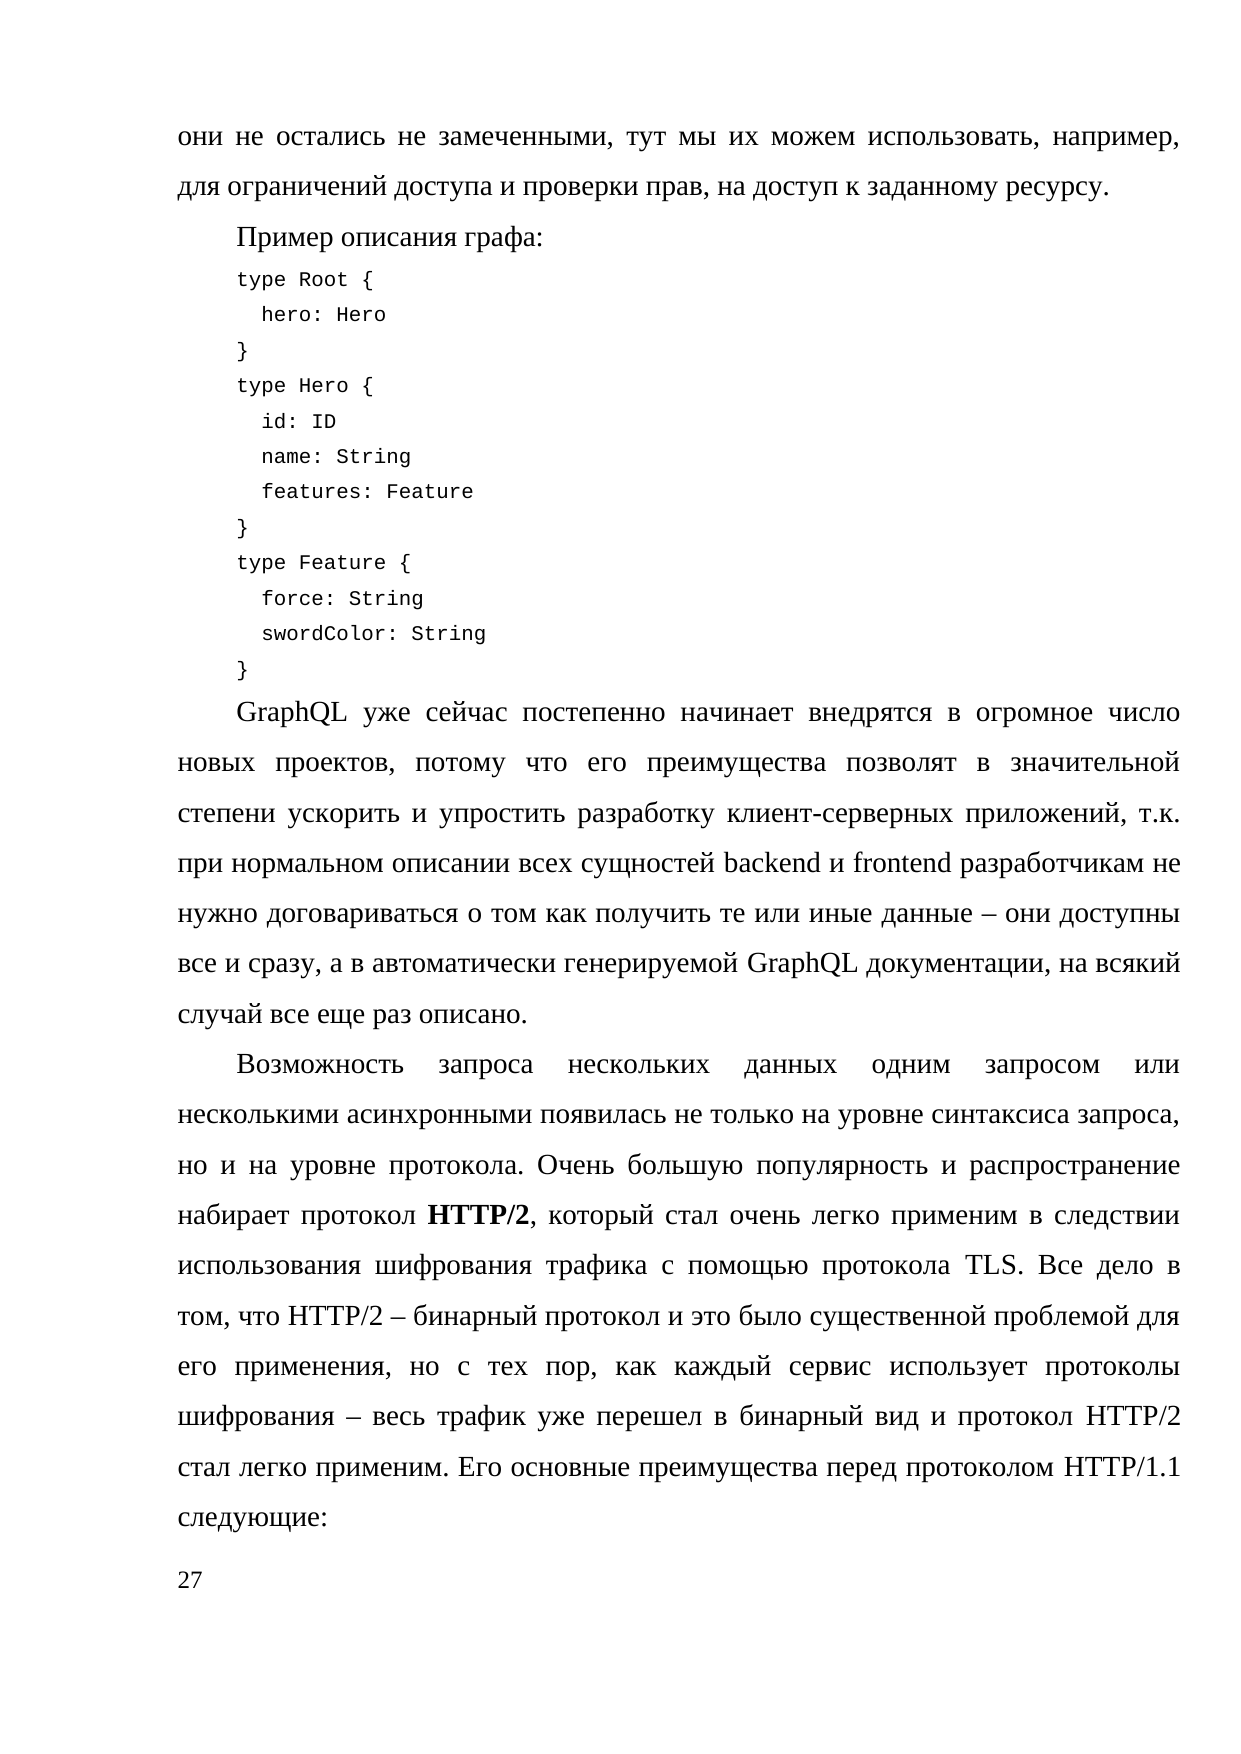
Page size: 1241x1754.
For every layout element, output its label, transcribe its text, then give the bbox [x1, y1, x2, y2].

text features: Feature [177, 482, 1181, 505]
text id: ID [177, 411, 1181, 434]
text } [177, 340, 1181, 363]
text type Root { [177, 269, 1181, 293]
text name: String [177, 446, 1181, 470]
text force: String [177, 588, 1181, 611]
text type Feature { [177, 552, 1181, 576]
text GraphQL уже сейчас постепенно начинает внедрятся в огромное число новых проектов, потому что его преимущества позволят в значительной степени ускорить и упростить разработку клиент-серверных приложений, т.к. при нормальном описании всех сущностей backend и frontend разработчикам не нужно договариваться о том как получить те или иные данные – они доступны все и сразу, а в автоматически генерируемой GraphQL документации, на всякий случай все еще раз описано. [177, 694, 1181, 1029]
text } [177, 517, 1181, 541]
text Возможность запроса нескольких данных одним запросом или несколькими асинхронными появилась не только на уровне синтаксиса запроса, но и на уровне протокола. Очень большую популярность и распространение набирает протокол HTTP/2, который стал очень легко применим в следствии использования шифрования трафика с помощью протокола TLS. Все дело в том, что HTTP/2 – бинарный протокол и это было существенной проблемой для его применения, но с тех пор, как каждый сервис использует протоколы шифрования – весь трафик уже перешел в бинарный вид и протокол HTTP/2 стал легко применим. Его основные преимущества перед протоколом HTTP/1.1 следующие: [177, 1046, 1181, 1533]
text } [177, 659, 1181, 682]
text hero: Hero [177, 304, 1181, 328]
text type Hero { [177, 375, 1181, 399]
text swordColor: String [177, 623, 1181, 647]
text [177, 118, 1181, 202]
text Пример описания графа: [177, 219, 1181, 252]
